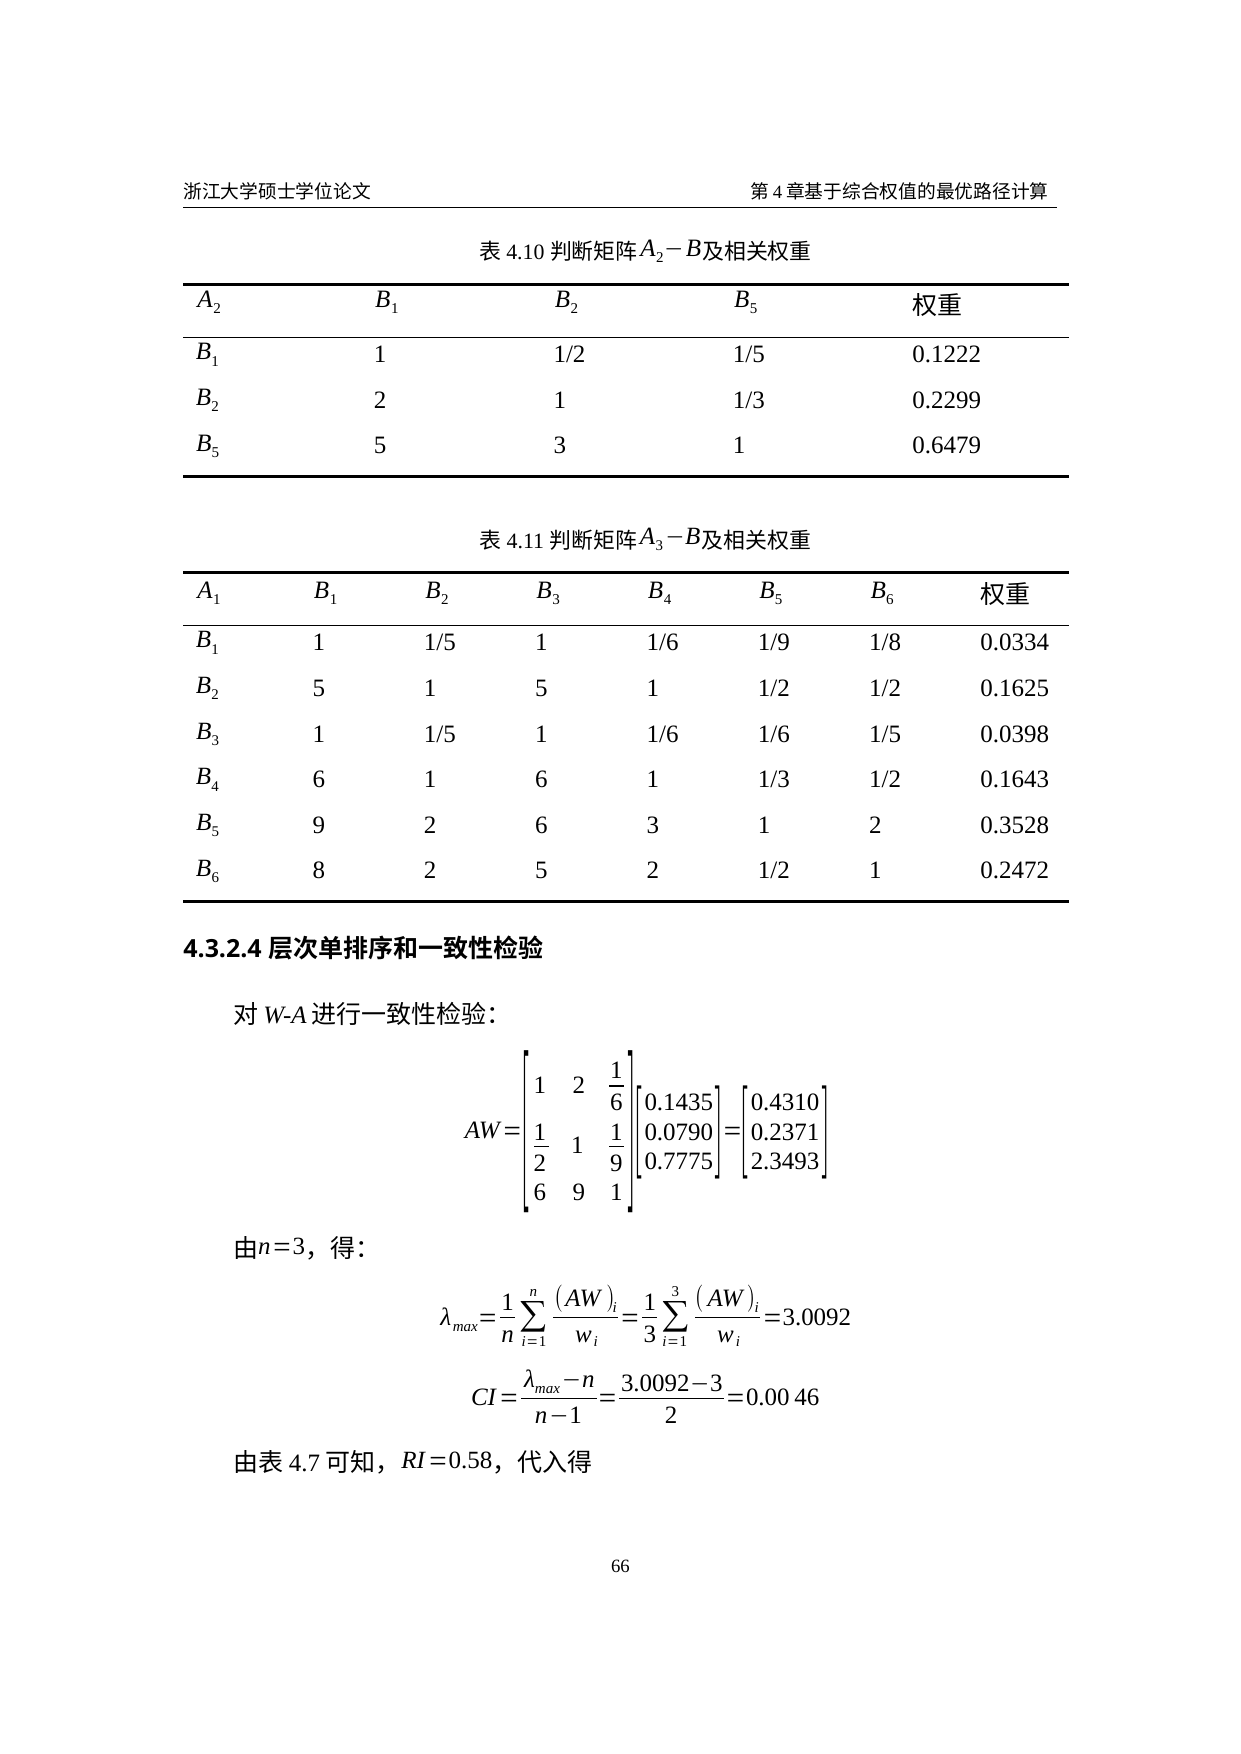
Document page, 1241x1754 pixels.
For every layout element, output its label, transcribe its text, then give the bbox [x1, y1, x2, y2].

text 对W-A进行一致性检验： [183, 995, 1057, 1031]
subtitle 层次单排序和一致性检验 [183, 928, 1057, 964]
text 由，得： [183, 1228, 1057, 1264]
